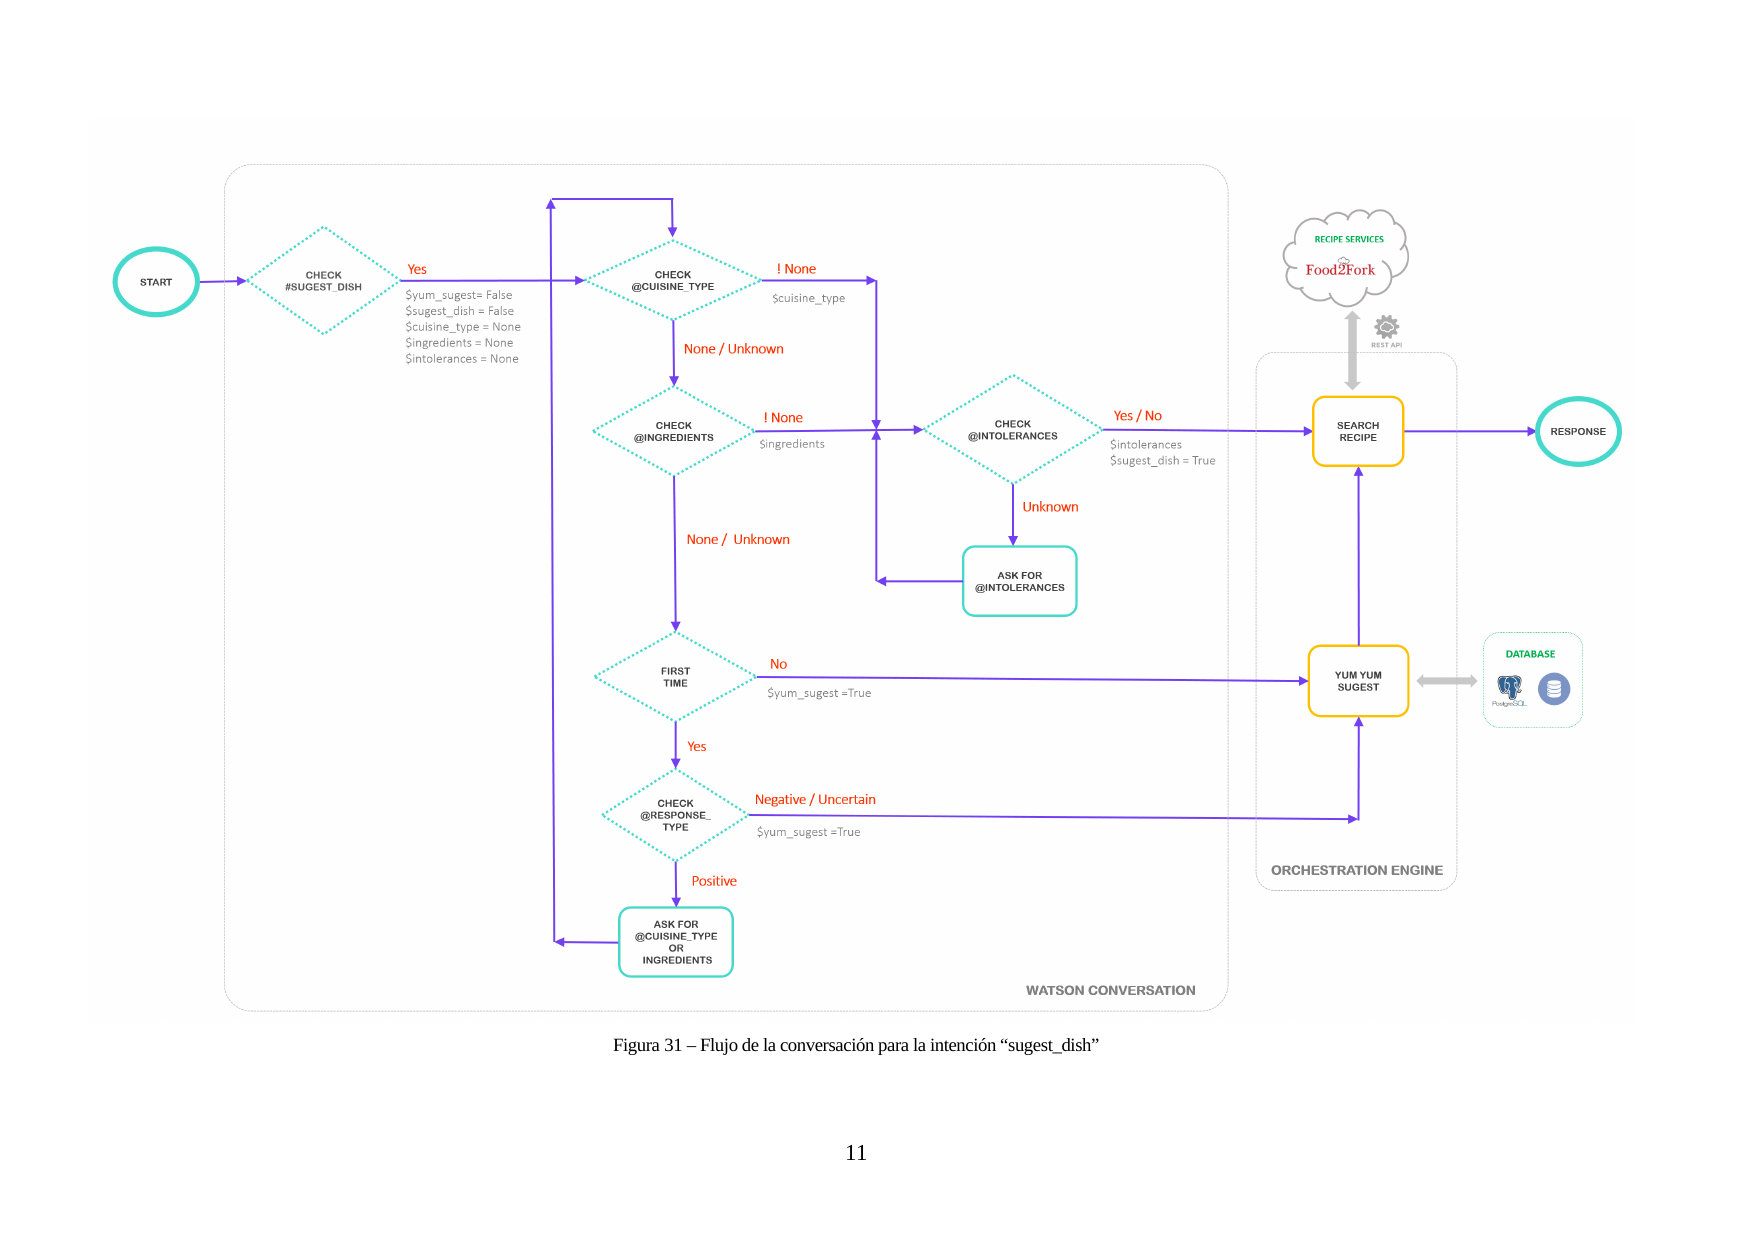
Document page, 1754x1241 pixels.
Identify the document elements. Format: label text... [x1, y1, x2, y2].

picture [88, 118, 1635, 1022]
